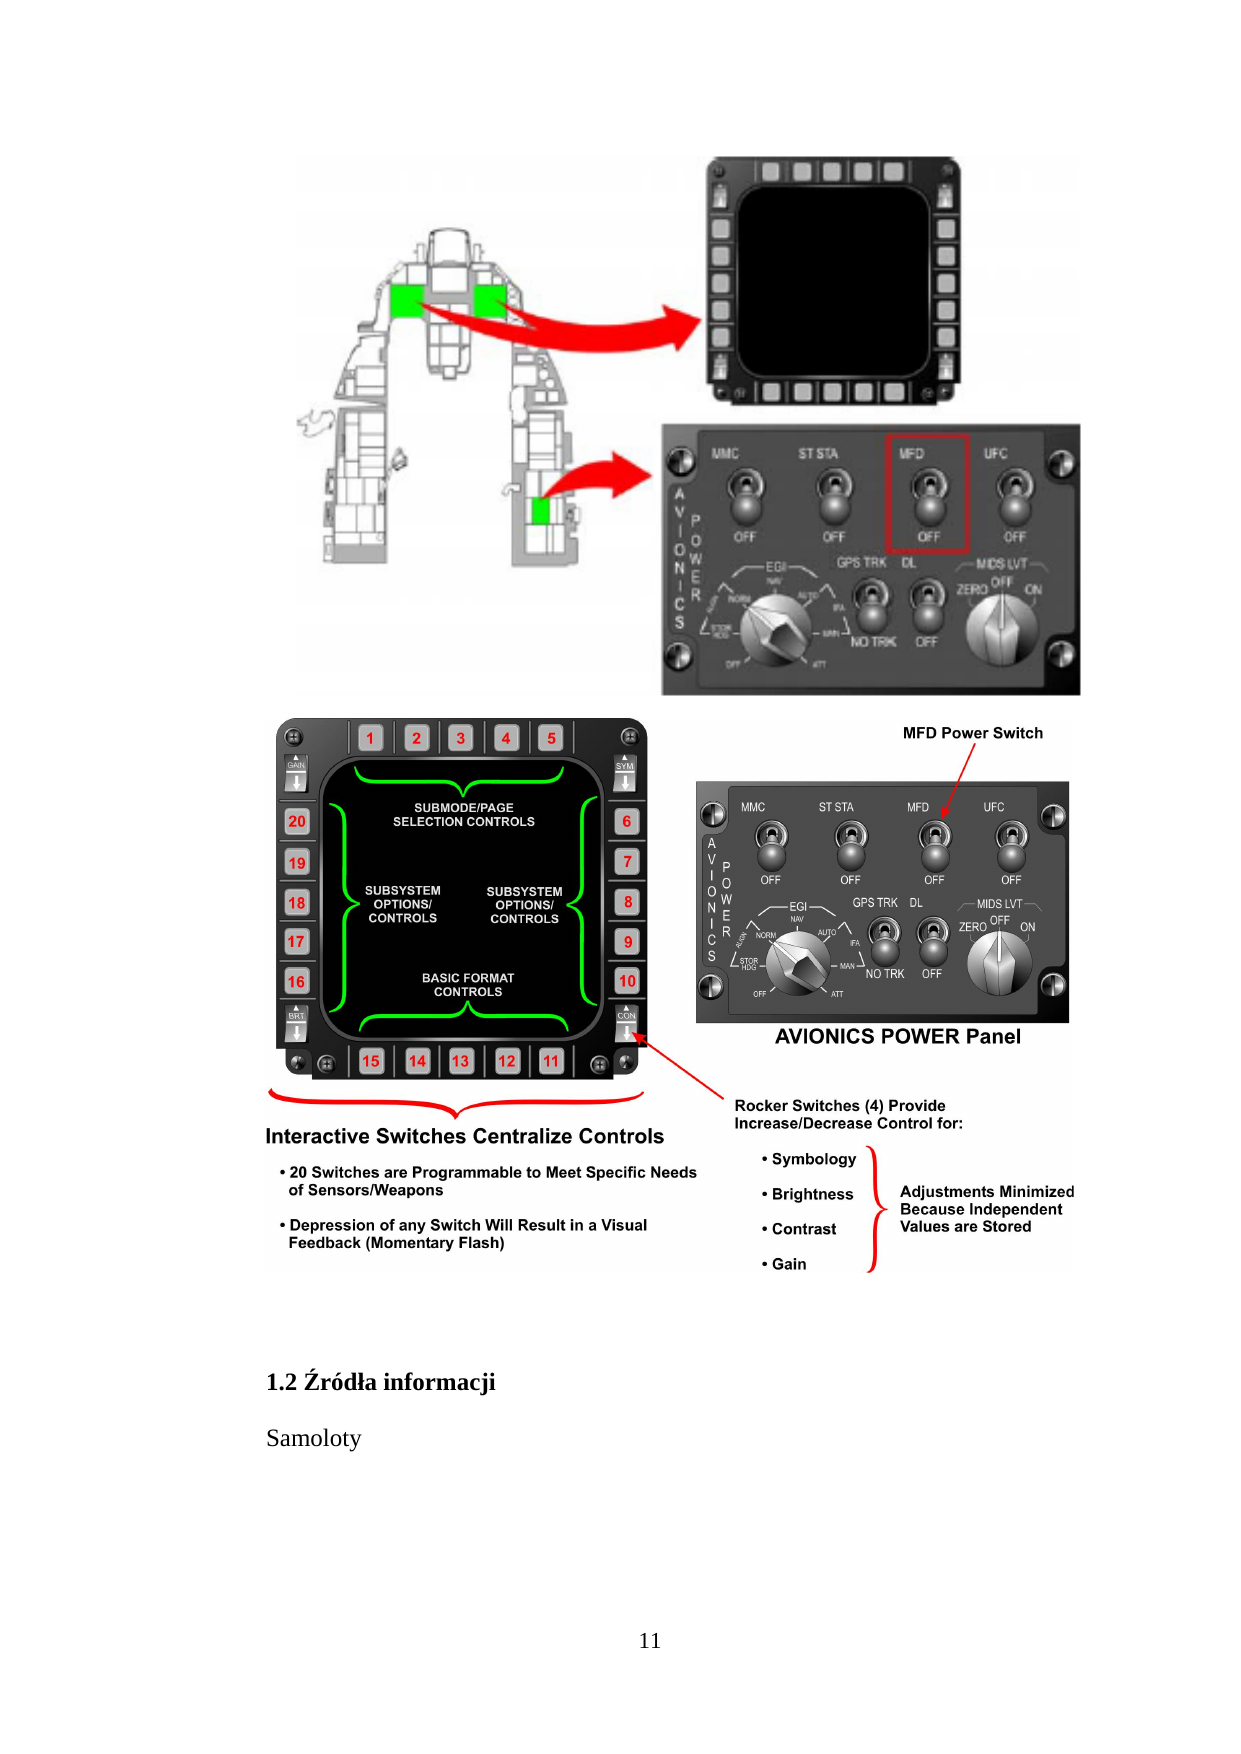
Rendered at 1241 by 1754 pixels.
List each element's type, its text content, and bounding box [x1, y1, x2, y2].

subtitle Źródła informacji [266, 1367, 1092, 1396]
text Samoloty [207, 1423, 1092, 1452]
picture [265, 147, 1093, 706]
picture [265, 718, 1074, 1273]
